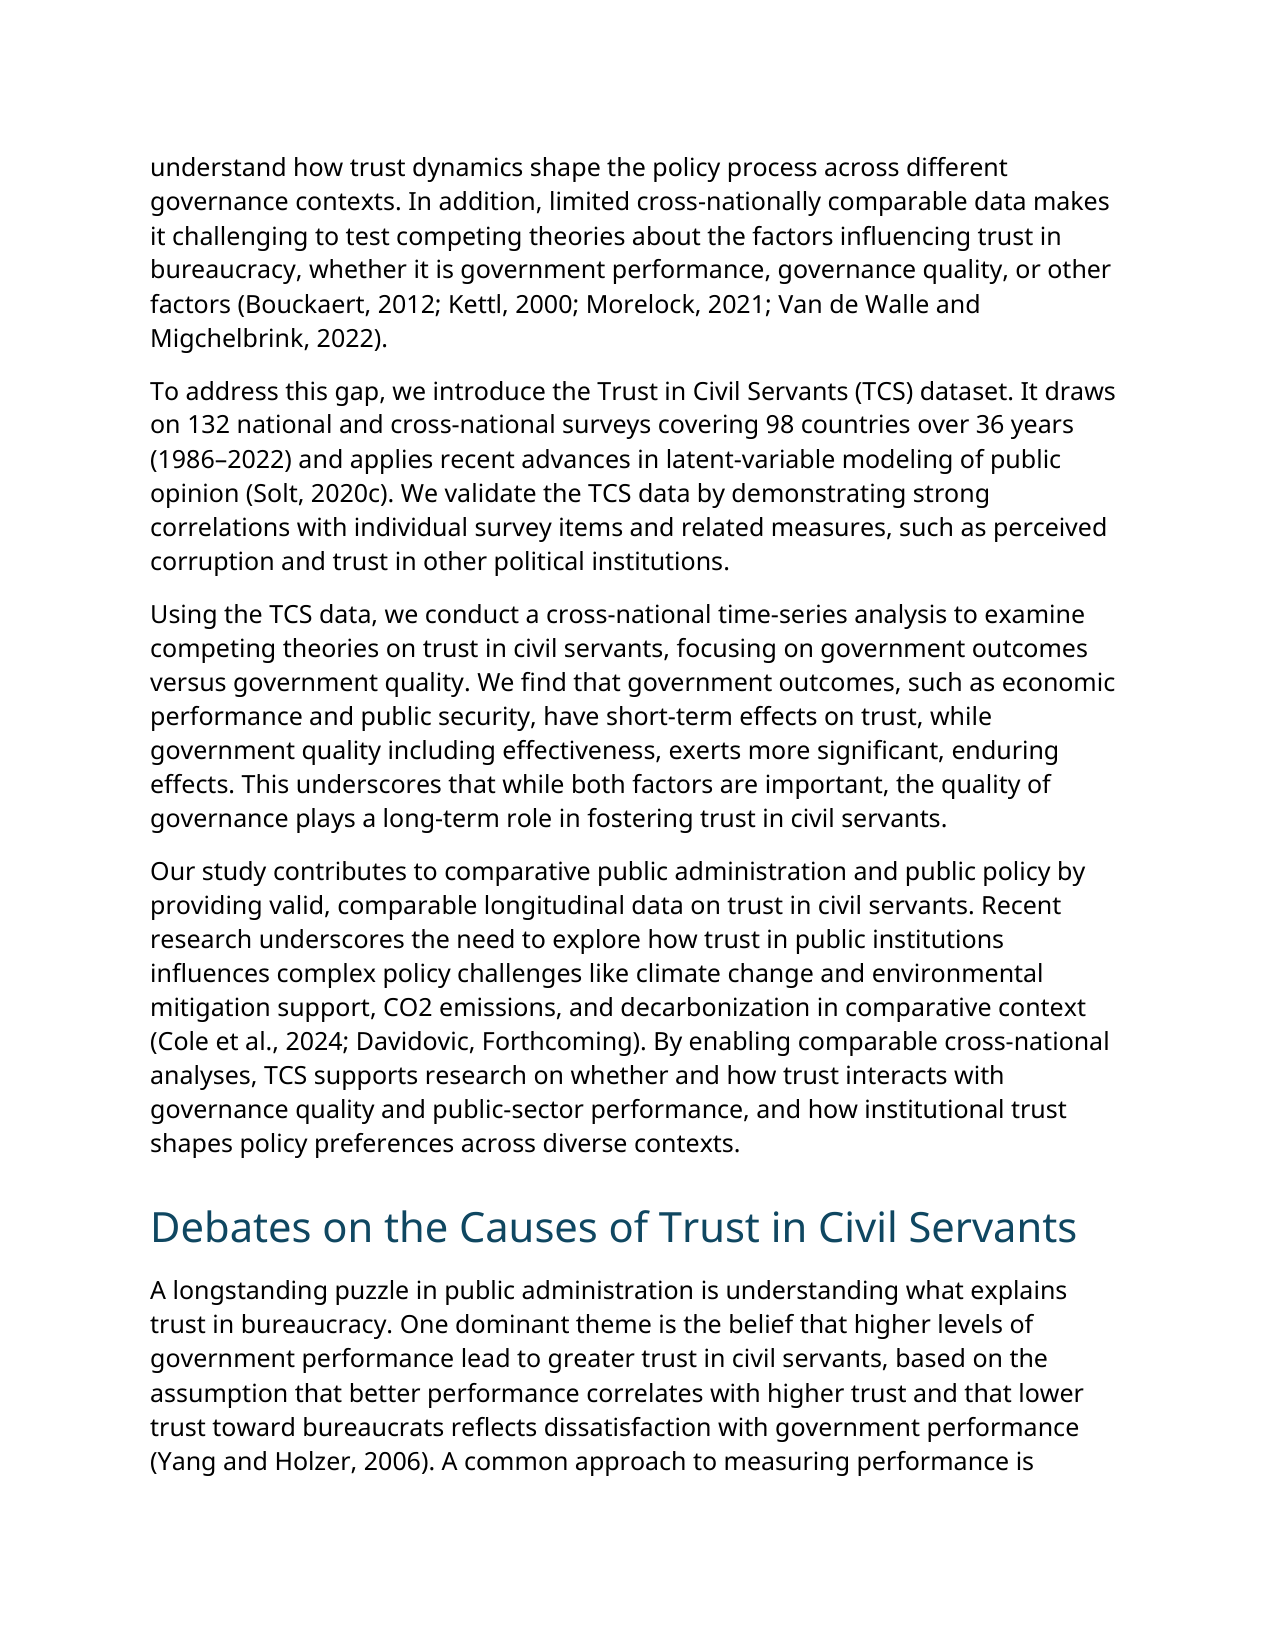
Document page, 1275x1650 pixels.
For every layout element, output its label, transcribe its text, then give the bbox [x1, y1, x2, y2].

text To address this gap, we introduce the Trust in Civil Servants (TCS) dataset. It draws on 132 national and cross-national surveys covering 98 countries over 36 years (1986–2022) and applies recent advances in latent-variable modeling of public opinion (Solt, 2020c). We validate the TCS data by demonstrating strong correlations with individual survey items and related measures, such as perceived corruption and trust in other political institutions. [150, 373, 1125, 577]
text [150, 150, 1125, 354]
text Our study contributes to comparative public administration and public policy by providing valid, comparable longitudinal data on trust in civil servants. Recent research underscores the need to explore how trust in public institutions influences complex policy challenges like climate change and environmental mitigation support, CO2 emissions, and decarbonization in comparative context (Cole et al., 2024; Davidovic, Forthcoming). By enabling comparable cross-national analyses, TCS supports research on whether and how trust interacts with governance quality and public-sector performance, and how institutional trust shapes policy preferences across diverse contexts. [150, 853, 1125, 1160]
subtitle Debates on the Causes of Trust in Civil Servants [150, 1197, 1125, 1254]
text Using the TCS data, we conduct a cross-national time-series analysis to examine competing theories on trust in civil servants, focusing on government outcomes versus government quality. We find that government outcomes, such as economic performance and public security, have short-term effects on trust, while government quality including effectiveness, exerts more significant, enduring effects. This underscores that while both factors are important, the quality of governance plays a long-term role in fostering trust in civil servants. [150, 596, 1125, 835]
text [150, 1273, 1125, 1477]
